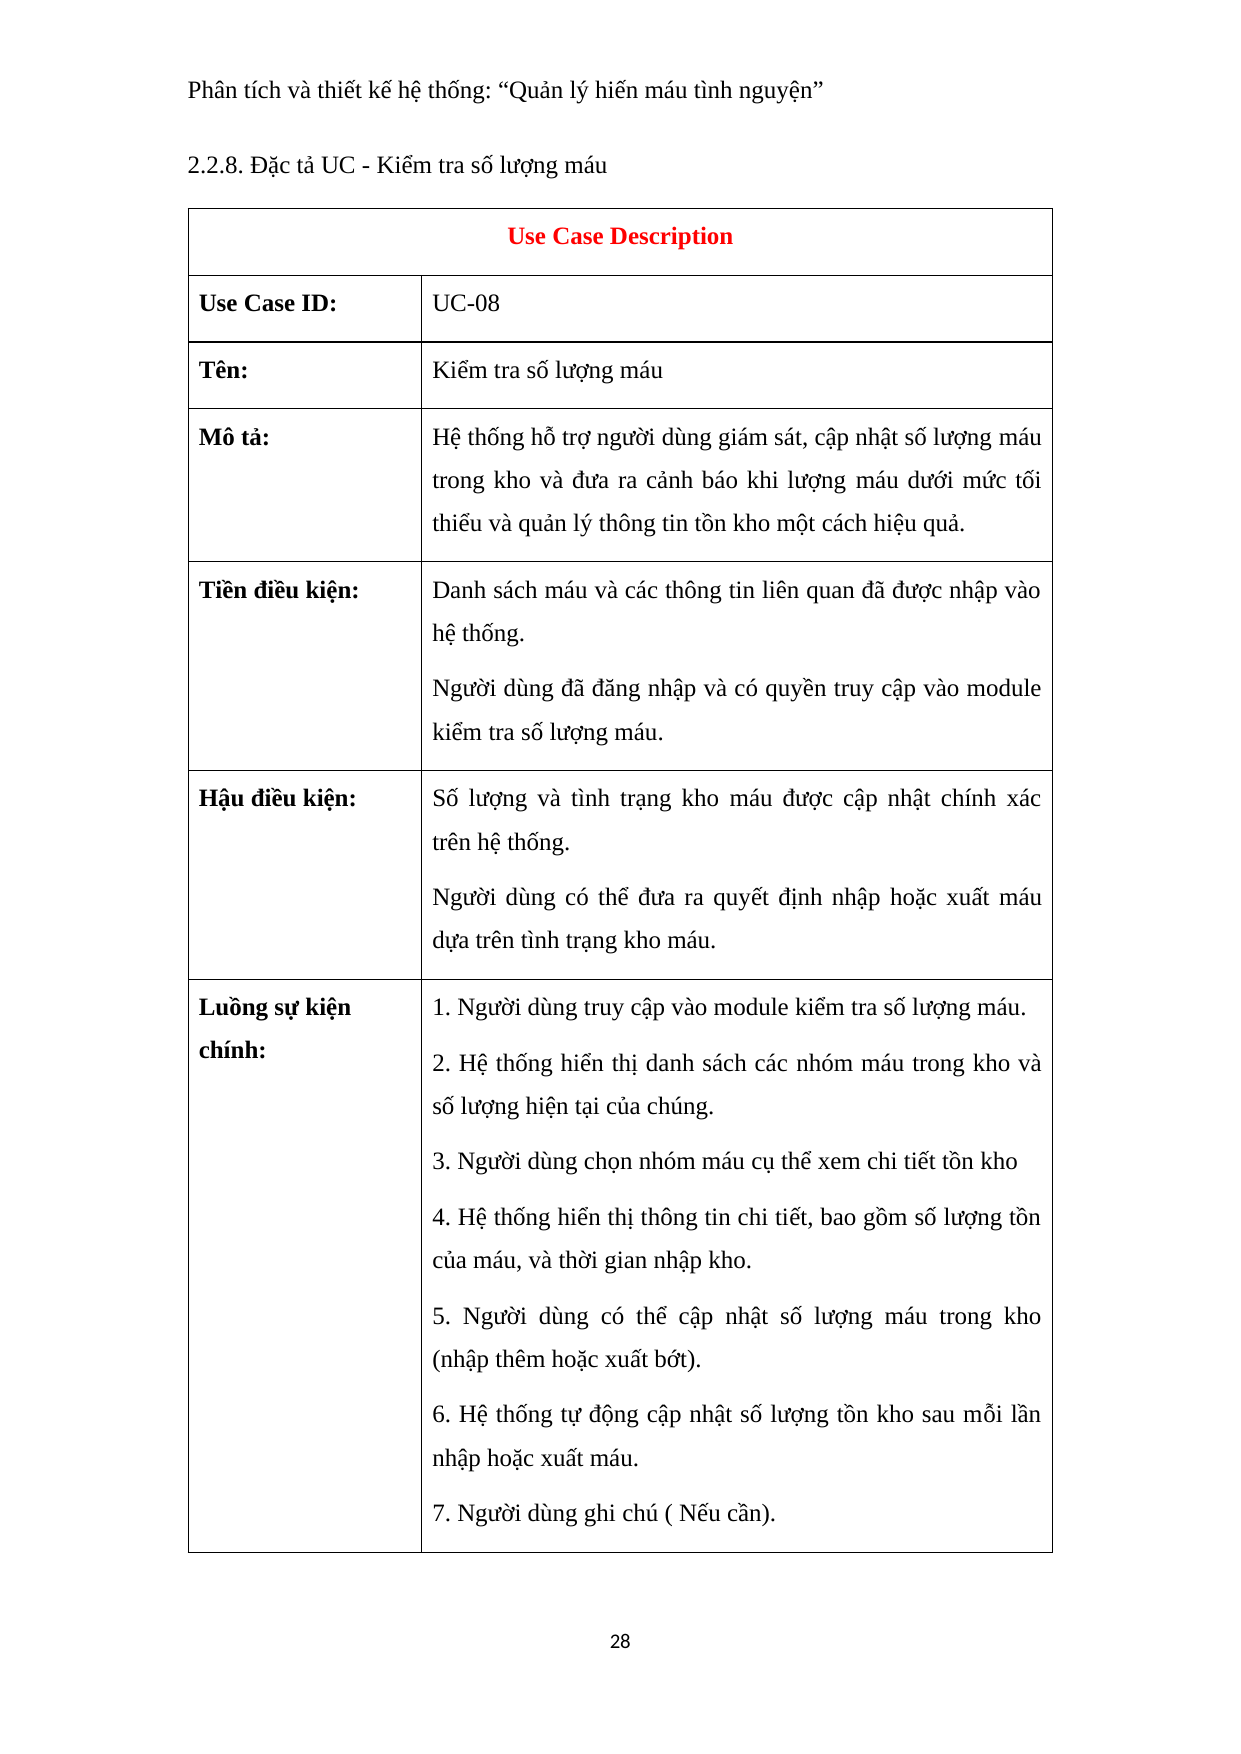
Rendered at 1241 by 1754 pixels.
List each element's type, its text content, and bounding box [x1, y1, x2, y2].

table_cell Hệ thống hỗ trợ người dùng giám sát, cập nhật số lượng máu trong kho và đưa ra cảnh báo khi lượng máu dưới mức tối thiểu và quản lý thông tin tồn kho một cách hiệu quả. [422, 409, 1052, 561]
table_cell UC-08 [422, 276, 1052, 341]
subtitle 2.2.8. Đặc tả UC - Kiểm tra số lượng máu [187, 150, 1053, 179]
table_cell Tên: [189, 343, 421, 408]
table_cell Danh sách máu và các thông tin liên quan đã được nhập vào hệ thống. Người dùng đã đăng nhập và có quyền truy cập vào module kiểm tra số lượng máu. [422, 562, 1052, 770]
table_cell Tiền điều kiện: [189, 562, 421, 770]
table_cell Mô tả: [189, 409, 421, 561]
table_cell Số lượng và tình trạng kho máu được cập nhật chính xác trên hệ thống. Người dùng có thể đưa ra quyết định nhập hoặc xuất máu dựa trên tình trạng kho máu. [422, 771, 1052, 978]
table_cell Use Case ID: [189, 276, 421, 341]
table_cell Luồng sự kiện chính: [189, 980, 421, 1552]
table_cell 1. Người dùng truy cập vào module kiểm tra số lượng máu. 2. Hệ thống hiển thị danh sách các nhóm máu trong kho và số lượng hiện tại của chúng. 3. Người dùng chọn nhóm máu cụ thể xem chi tiết tồn kho 4. Hệ thống hiển thị thông tin chi tiết, bao gồm số lượng tồn của máu, và thời gian nhập kho. 5. Người dùng có thể cập nhật số lượng máu trong kho (nhập thêm hoặc xuất bớt). 6. Hệ thống tự động cập nhật số lượng tồn kho sau mỗi lần nhập hoặc xuất máu. 7. Người dùng ghi chú ( Nếu cần). [422, 980, 1052, 1552]
table_cell Hậu điều kiện: [189, 771, 421, 978]
table_cell Kiểm tra số lượng máu [422, 343, 1052, 408]
table_header Use Case Description [189, 209, 1052, 275]
